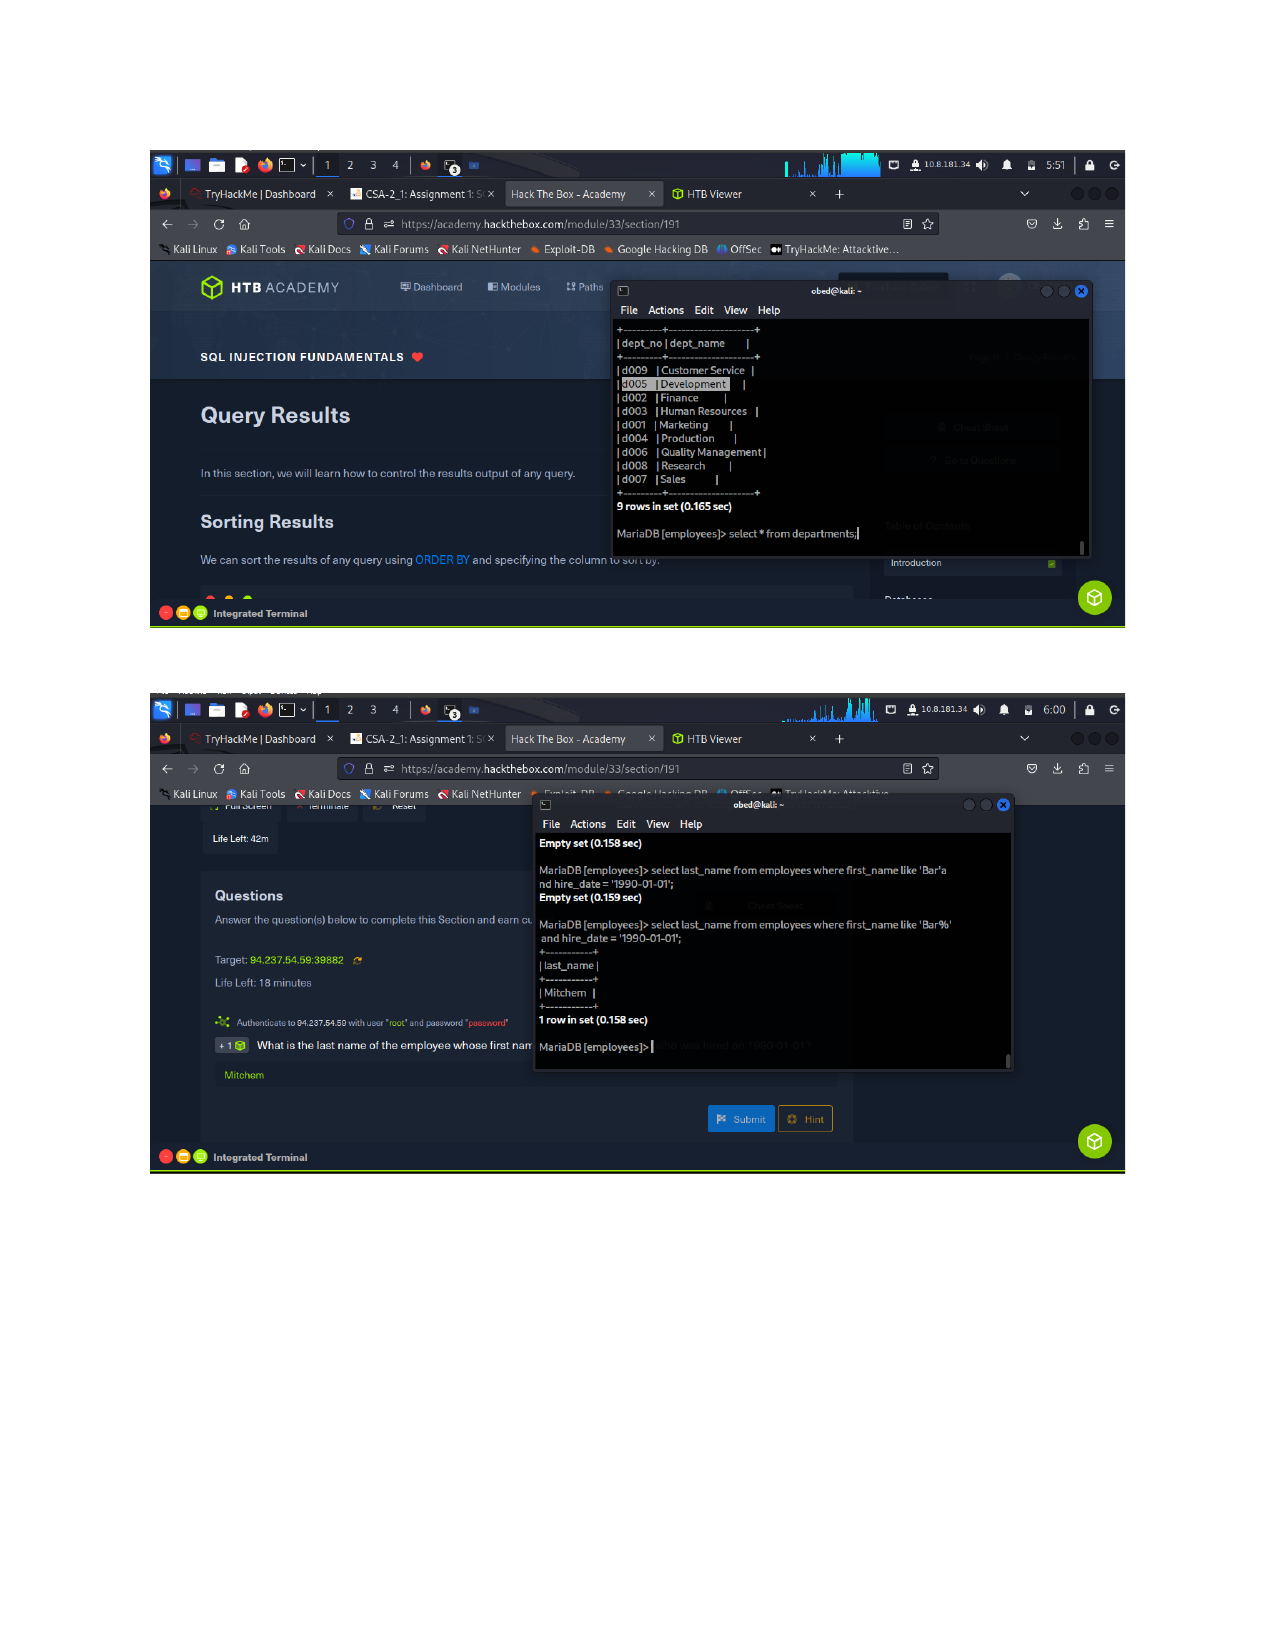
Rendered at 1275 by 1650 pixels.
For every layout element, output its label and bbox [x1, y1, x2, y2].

picture [150, 150, 1125, 628]
picture [150, 693, 1125, 1174]
